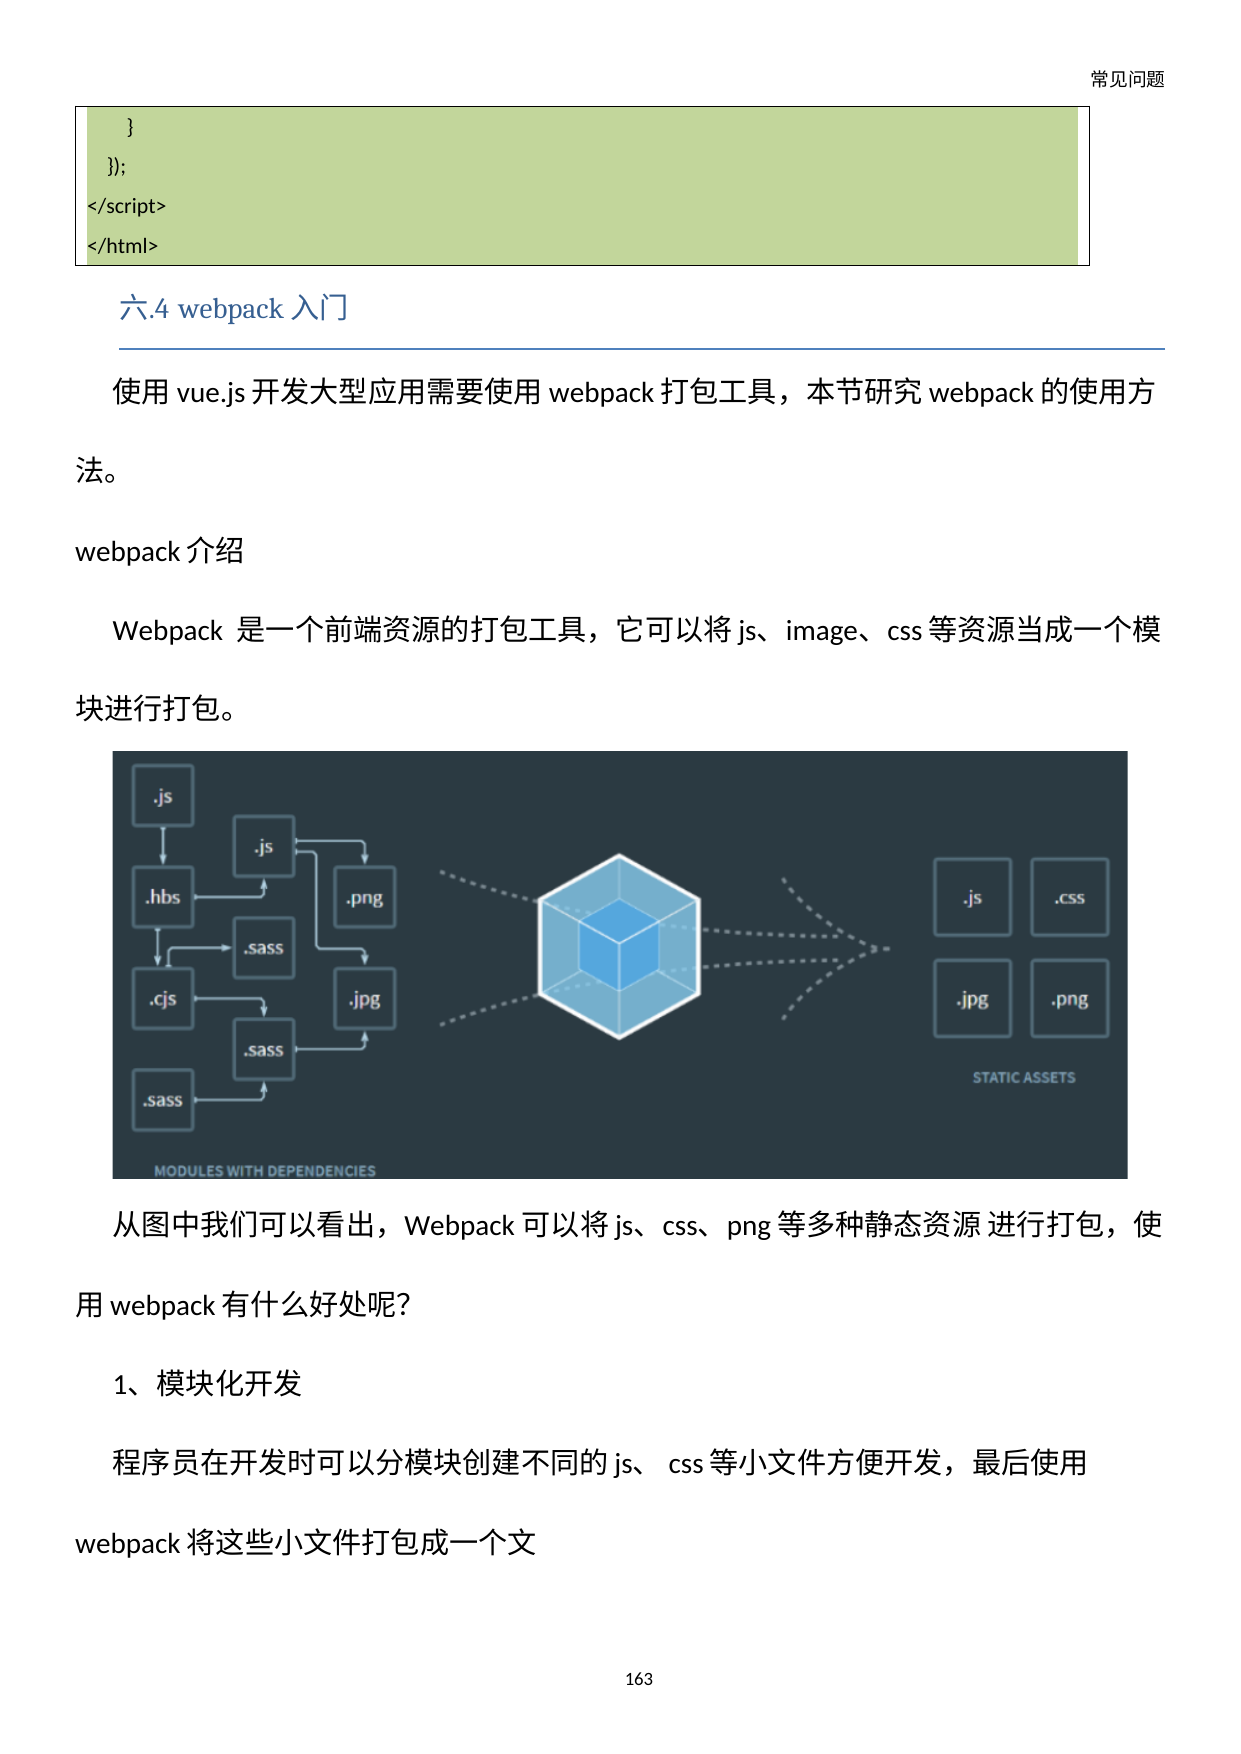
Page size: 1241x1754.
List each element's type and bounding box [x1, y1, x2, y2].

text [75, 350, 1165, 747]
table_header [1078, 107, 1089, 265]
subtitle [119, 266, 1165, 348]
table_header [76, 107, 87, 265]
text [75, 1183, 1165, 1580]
picture [112, 751, 1128, 1179]
